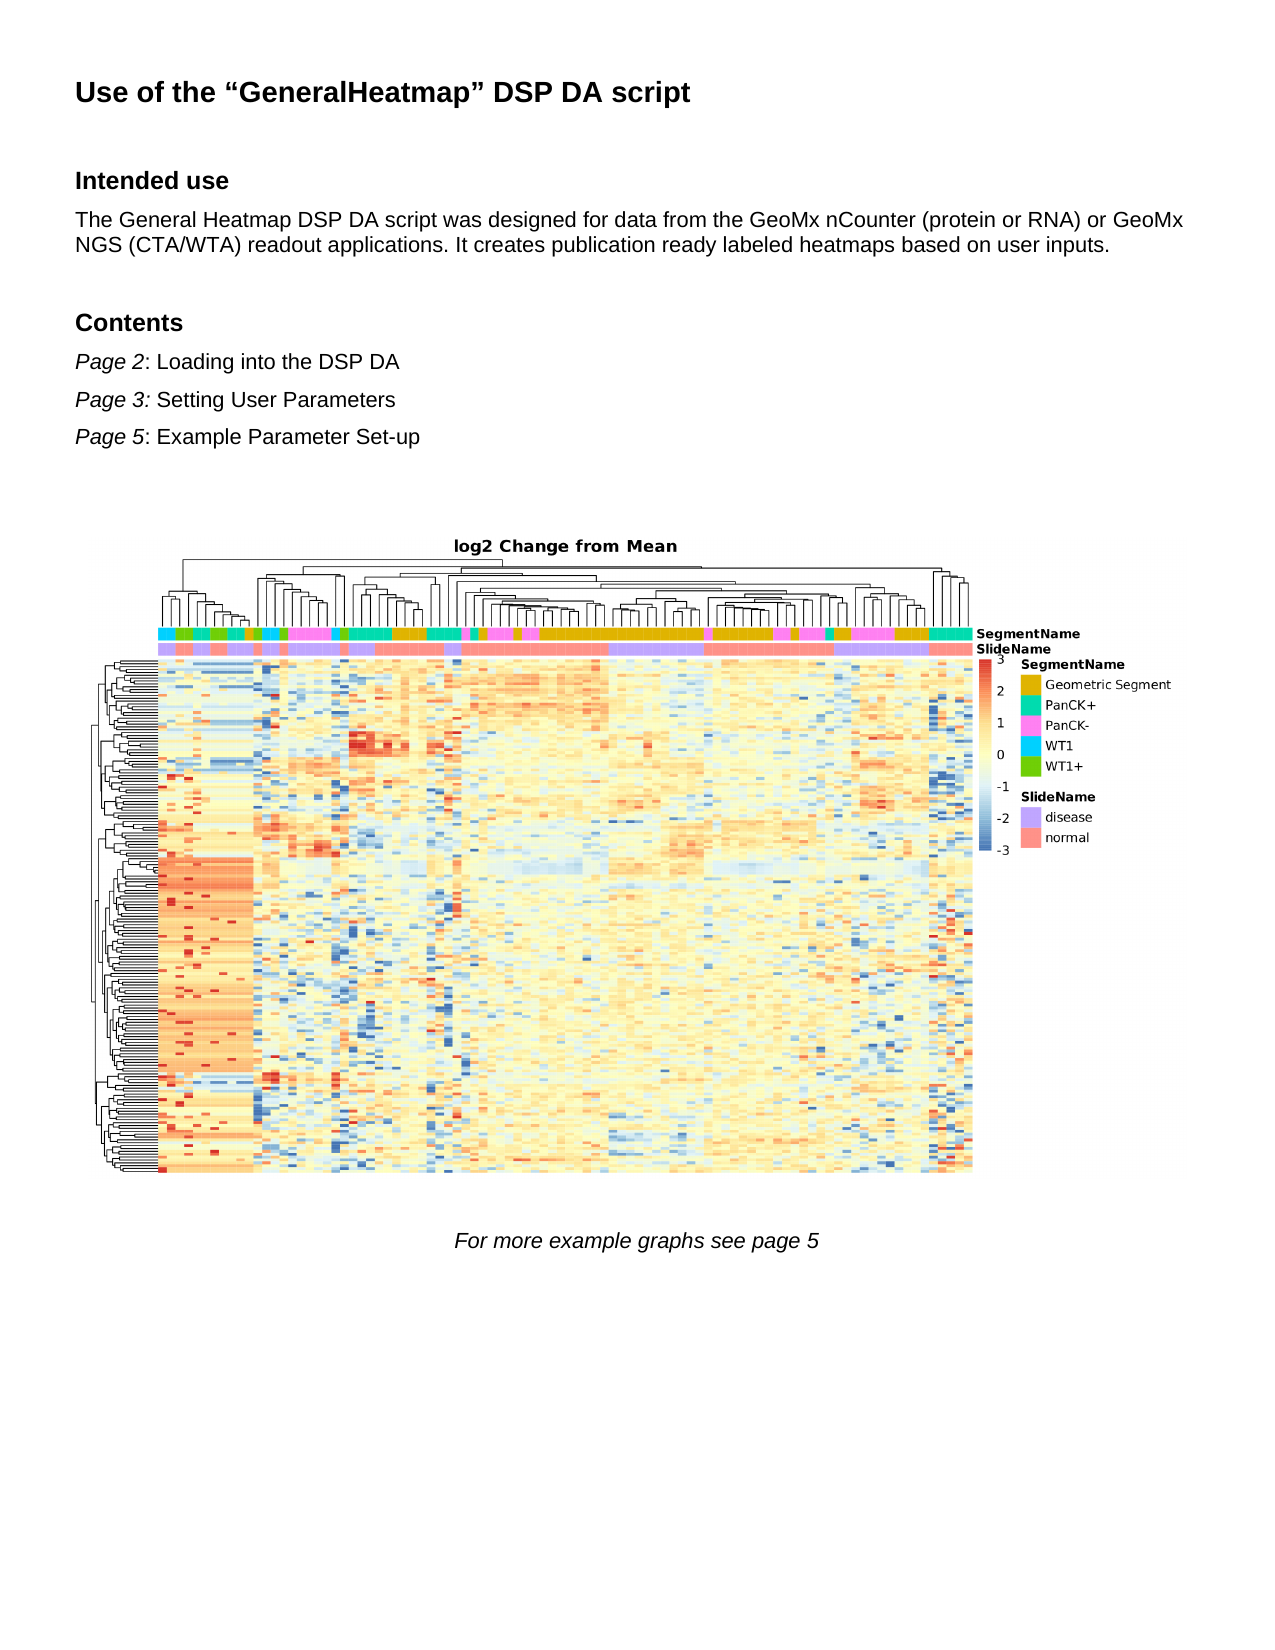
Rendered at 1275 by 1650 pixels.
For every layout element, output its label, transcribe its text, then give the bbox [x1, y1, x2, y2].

picture [88, 537, 1187, 1179]
text Contents [75, 308, 1200, 336]
text The General Heatmap DSP DA script was designed for data from the GeoMx nCounter (protein or RNA) or GeoMx NGS (CTA/WTA) readout applications. It creates publication ready labeled heatmaps based on user inputs. [75, 207, 1200, 257]
text Page 5: Example Parameter Set-up [75, 424, 1200, 449]
text Intended use [75, 166, 1200, 194]
text Page 3: Setting User Parameters [75, 387, 1200, 412]
text Use of the “GeneralHeatmap” DSP DA script [75, 75, 1200, 108]
text Page 2: Loading into the DSP DA [75, 349, 1200, 374]
text For more example graphs see page 5 [75, 1228, 1200, 1253]
